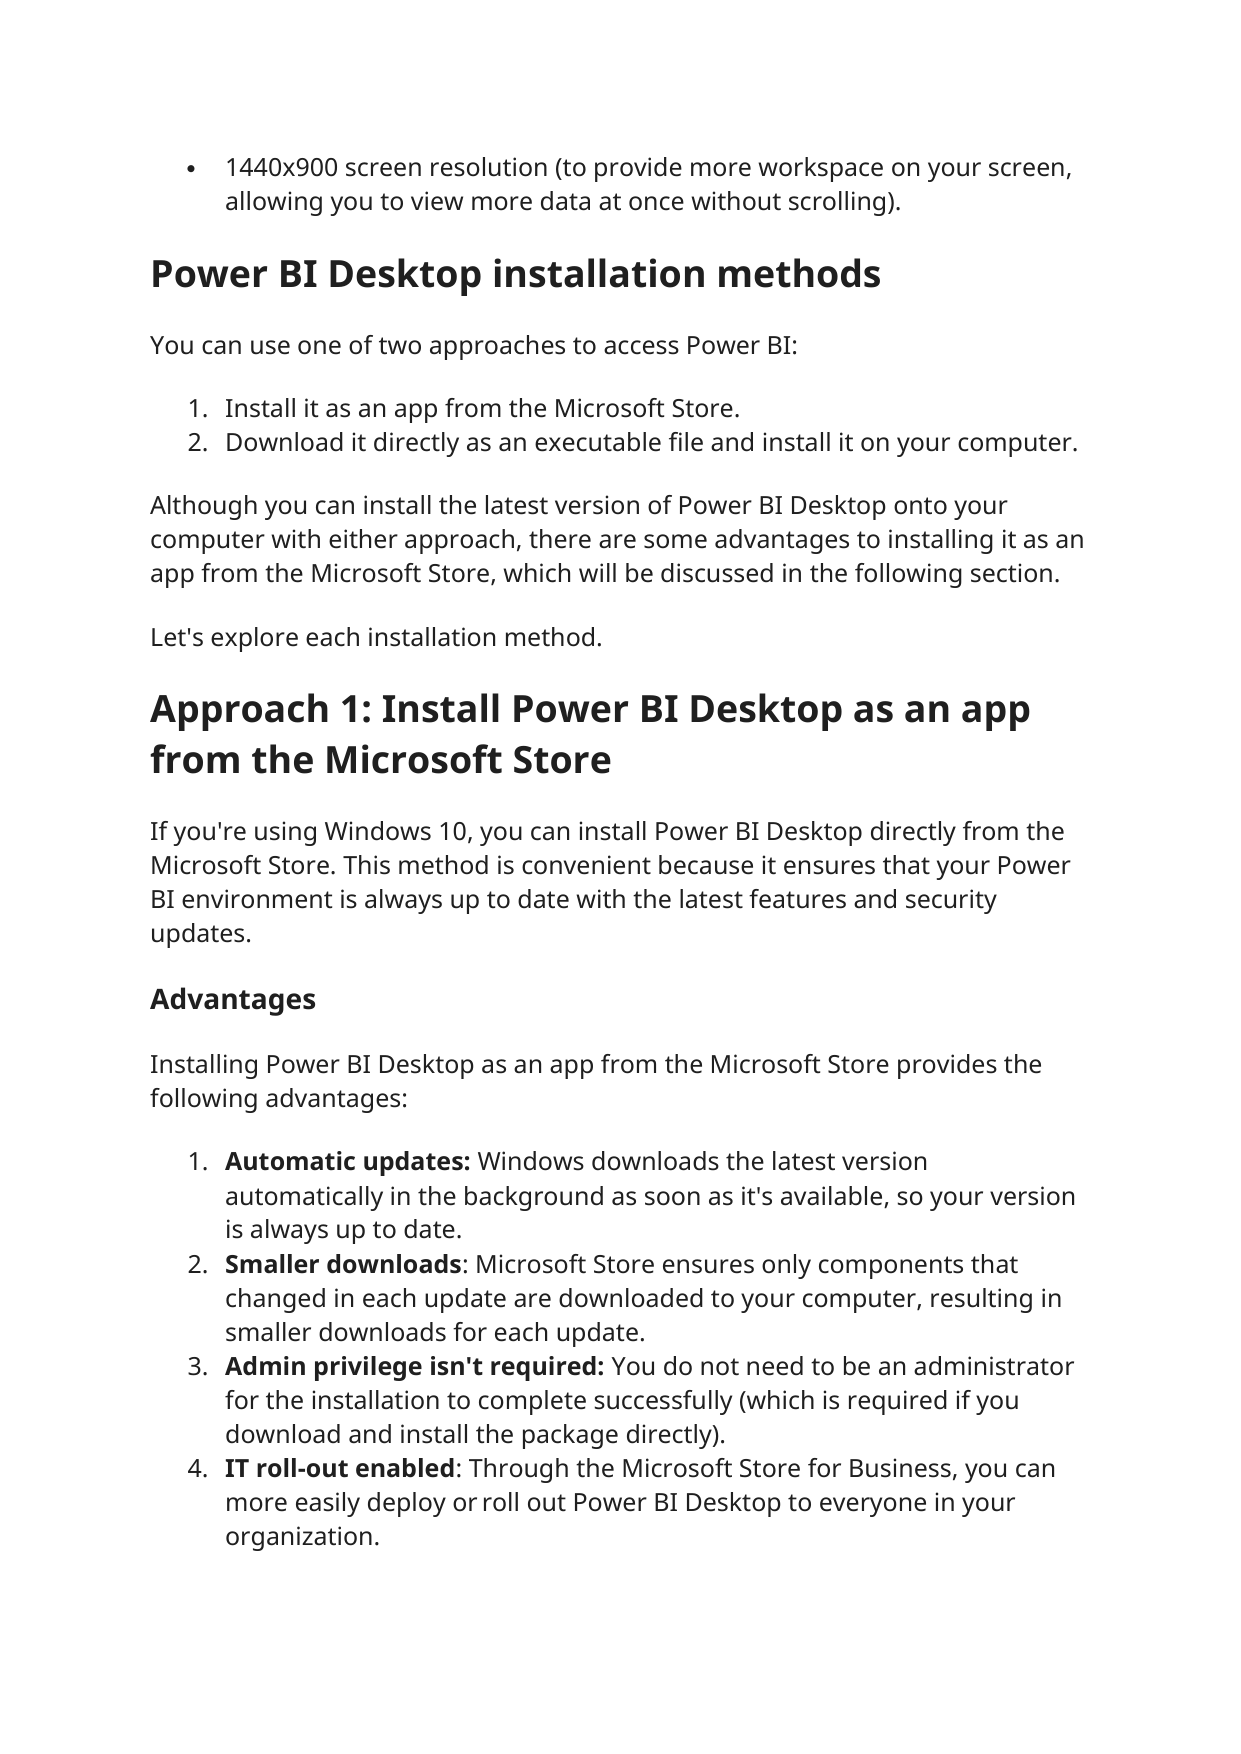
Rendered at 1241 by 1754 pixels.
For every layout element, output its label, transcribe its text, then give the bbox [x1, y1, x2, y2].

text Power BI Desktop installation methods [150, 247, 1090, 298]
text You can use one of two approaches to access Power BI: [150, 327, 1090, 362]
text Let's explore each installation method. [150, 619, 1090, 653]
text Approach 1: Install Power BI Desktop as an app from the Microsoft Store [150, 683, 1090, 785]
list Install it as an app from the Microsoft Store. [187, 391, 1090, 425]
text Installing Power BI Desktop as an app from the Microsoft Store provides the following advantages: [150, 1047, 1090, 1115]
text Although you can install the latest version of Power BI Desktop onto your computer with either approach, there are some advantages to installing it as an app from the Microsoft Store, which will be discussed in the following section. [150, 488, 1090, 590]
list Admin privilege isn't required: You do not need to be an administrator for the installation to complete successfully (which is required if you download and install the package directly). [187, 1348, 1090, 1451]
list IT roll-out enabled: Through the Microsoft Store for Business, you can more easily deploy or roll out Power BI Desktop to everyone in your organization. [187, 1451, 1090, 1553]
list 1440x900 screen resolution (to provide more workspace on your screen, allowing you to view more data at once without scrolling). [187, 150, 1090, 218]
text Advantages [150, 979, 1090, 1018]
list Download it directly as an executable file and install it on your computer. [187, 425, 1090, 459]
list Automatic updates: Windows downloads the latest version automatically in the background as soon as it's available, so your version is always up to date. [187, 1144, 1090, 1246]
text If you're using Windows 10, you can install Power BI Desktop directly from the Microsoft Store. This method is convenient because it ensures that your Power BI environment is always up to date with the latest features and security updates. [150, 814, 1090, 950]
list Smaller downloads: Microsoft Store ensures only components that changed in each update are downloaded to your computer, resulting in smaller downloads for each update. [187, 1246, 1090, 1348]
